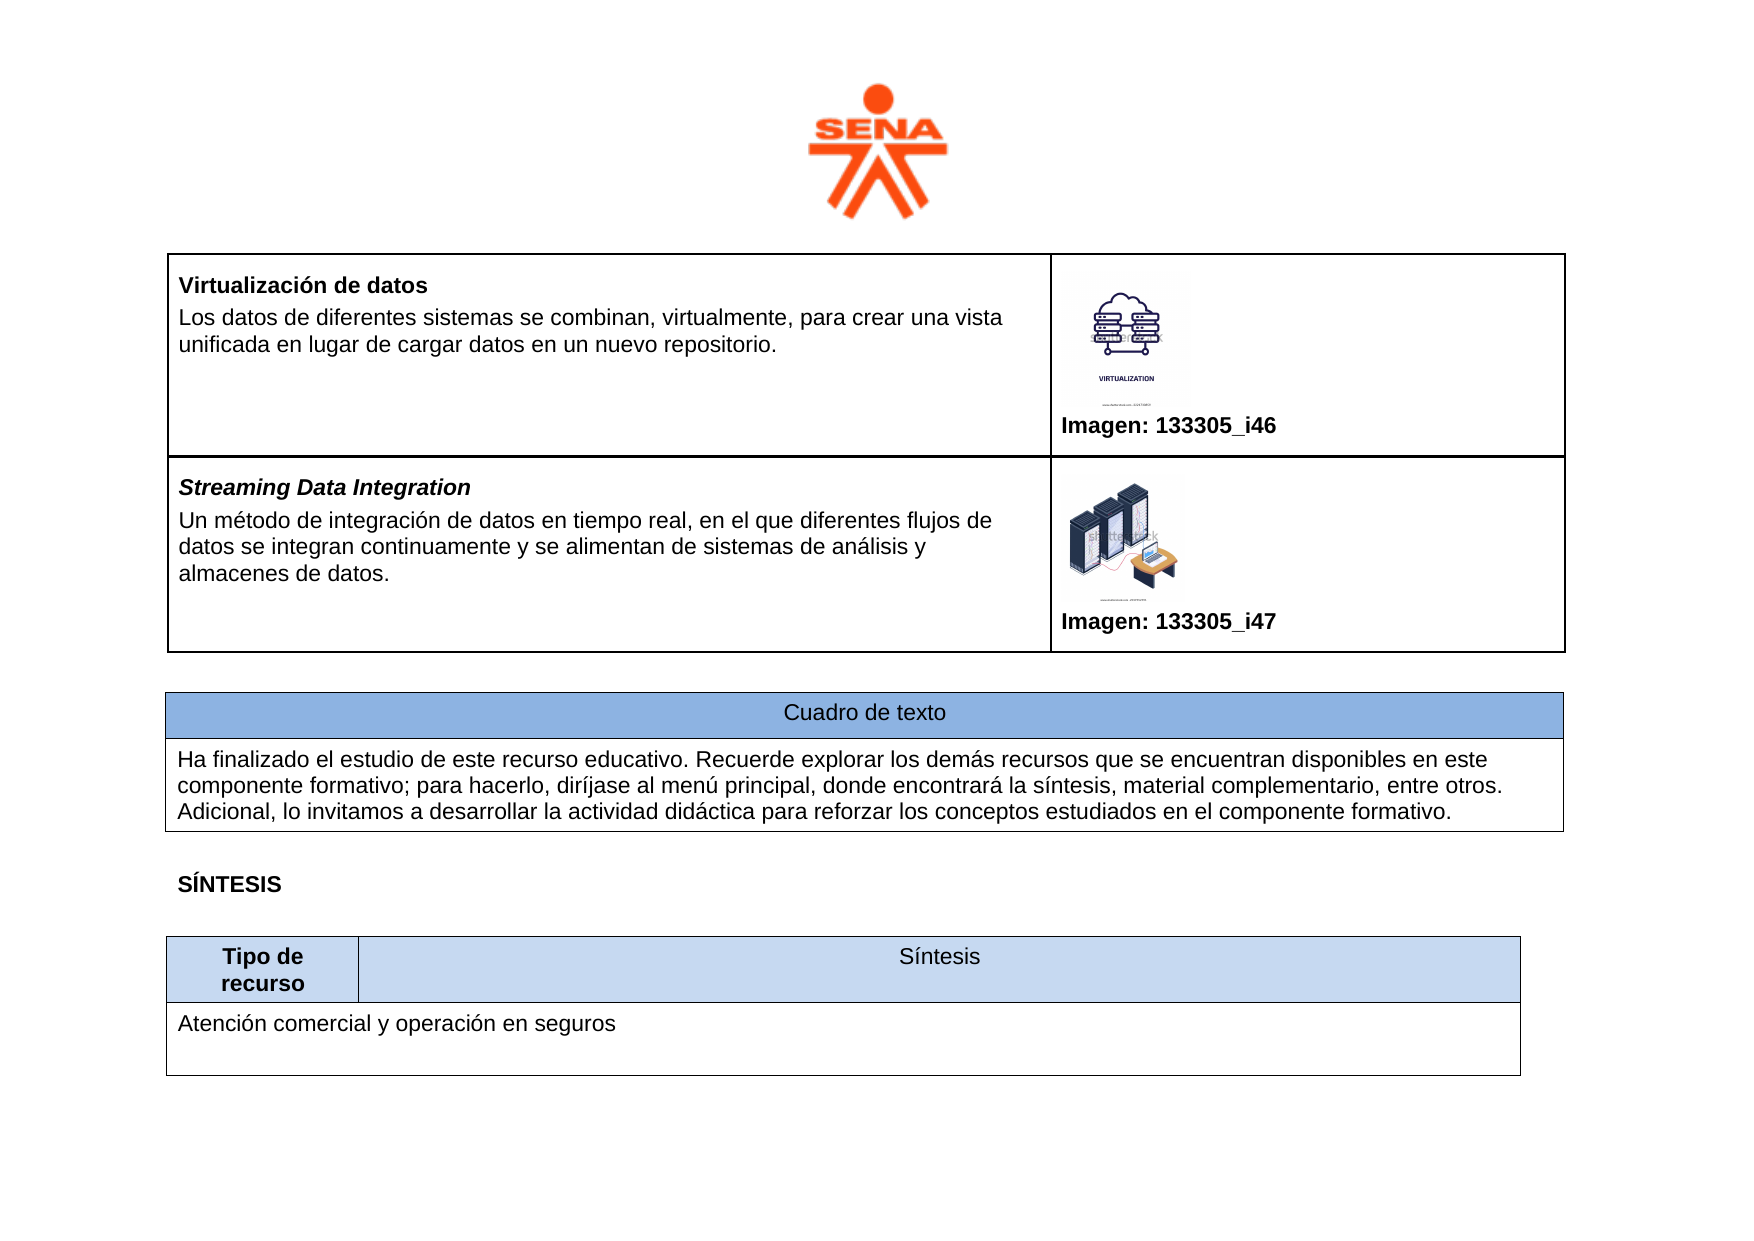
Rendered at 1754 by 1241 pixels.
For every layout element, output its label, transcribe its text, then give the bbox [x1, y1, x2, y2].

picture [796, 75, 958, 227]
table_cell Atención comercial y operación en seguros Síntesis: Resultados y conclusiones cuantitativas sobre la analítica de datos. [167, 1003, 1520, 1075]
table_cell Virtualización de datos Los datos de diferentes sistemas se combinan, virtualmente, para crear una vista unificada en lugar de cargar datos en un nuevo repositorio. [169, 255, 1050, 455]
table_header Tipo de recurso [167, 937, 358, 1002]
table_header Cuadro de texto [166, 693, 1563, 738]
picture [1061, 474, 1186, 602]
table_header Síntesis [359, 937, 1520, 1002]
text SÍNTESIS [177, 871, 1577, 897]
table_cell Imagen: 133305_i47 [1052, 458, 1564, 651]
picture [1061, 271, 1192, 407]
table_cell Streaming Data Integration Un método de integración de datos en tiempo real, en el que diferentes flujos de datos se integran continuamente y se alimentan de sistemas de análisis y almacenes de datos. [169, 458, 1050, 651]
table_cell Ha finalizado el estudio de este recurso educativo. Recuerde explorar los demás recursos que se encuentran disponibles en este componente formativo; para hacerlo, diríjase al menú principal, donde encontrará la síntesis, material complementario, entre otros. Adicional, lo invitamos a desarrollar la actividad didáctica para reforzar los conceptos estudiados en el componente formativo. [166, 739, 1563, 831]
table_cell Imagen: 133305_i46 [1052, 255, 1564, 455]
